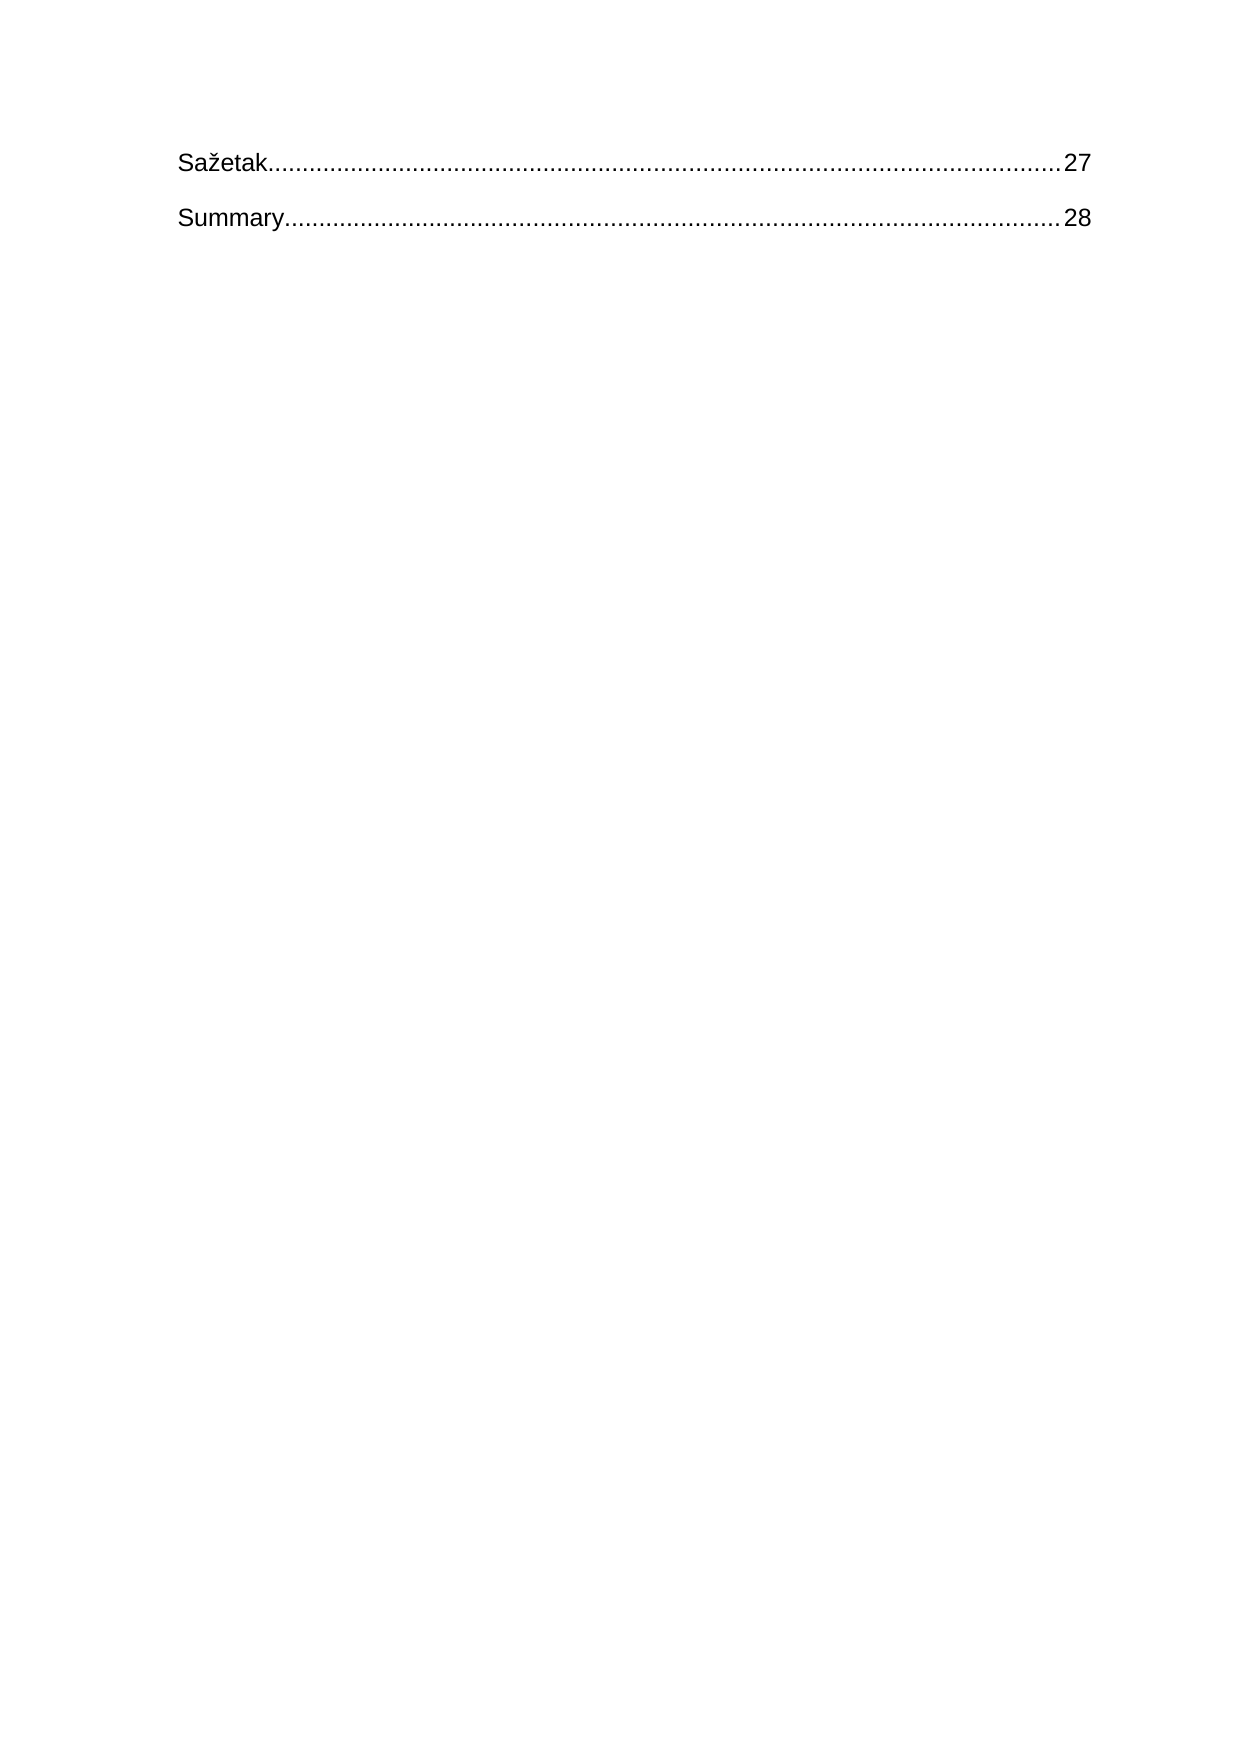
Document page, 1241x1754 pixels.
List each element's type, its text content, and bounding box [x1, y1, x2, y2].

text Summary 28 [177, 203, 1092, 232]
text Sažetak 27 [177, 148, 1092, 176]
